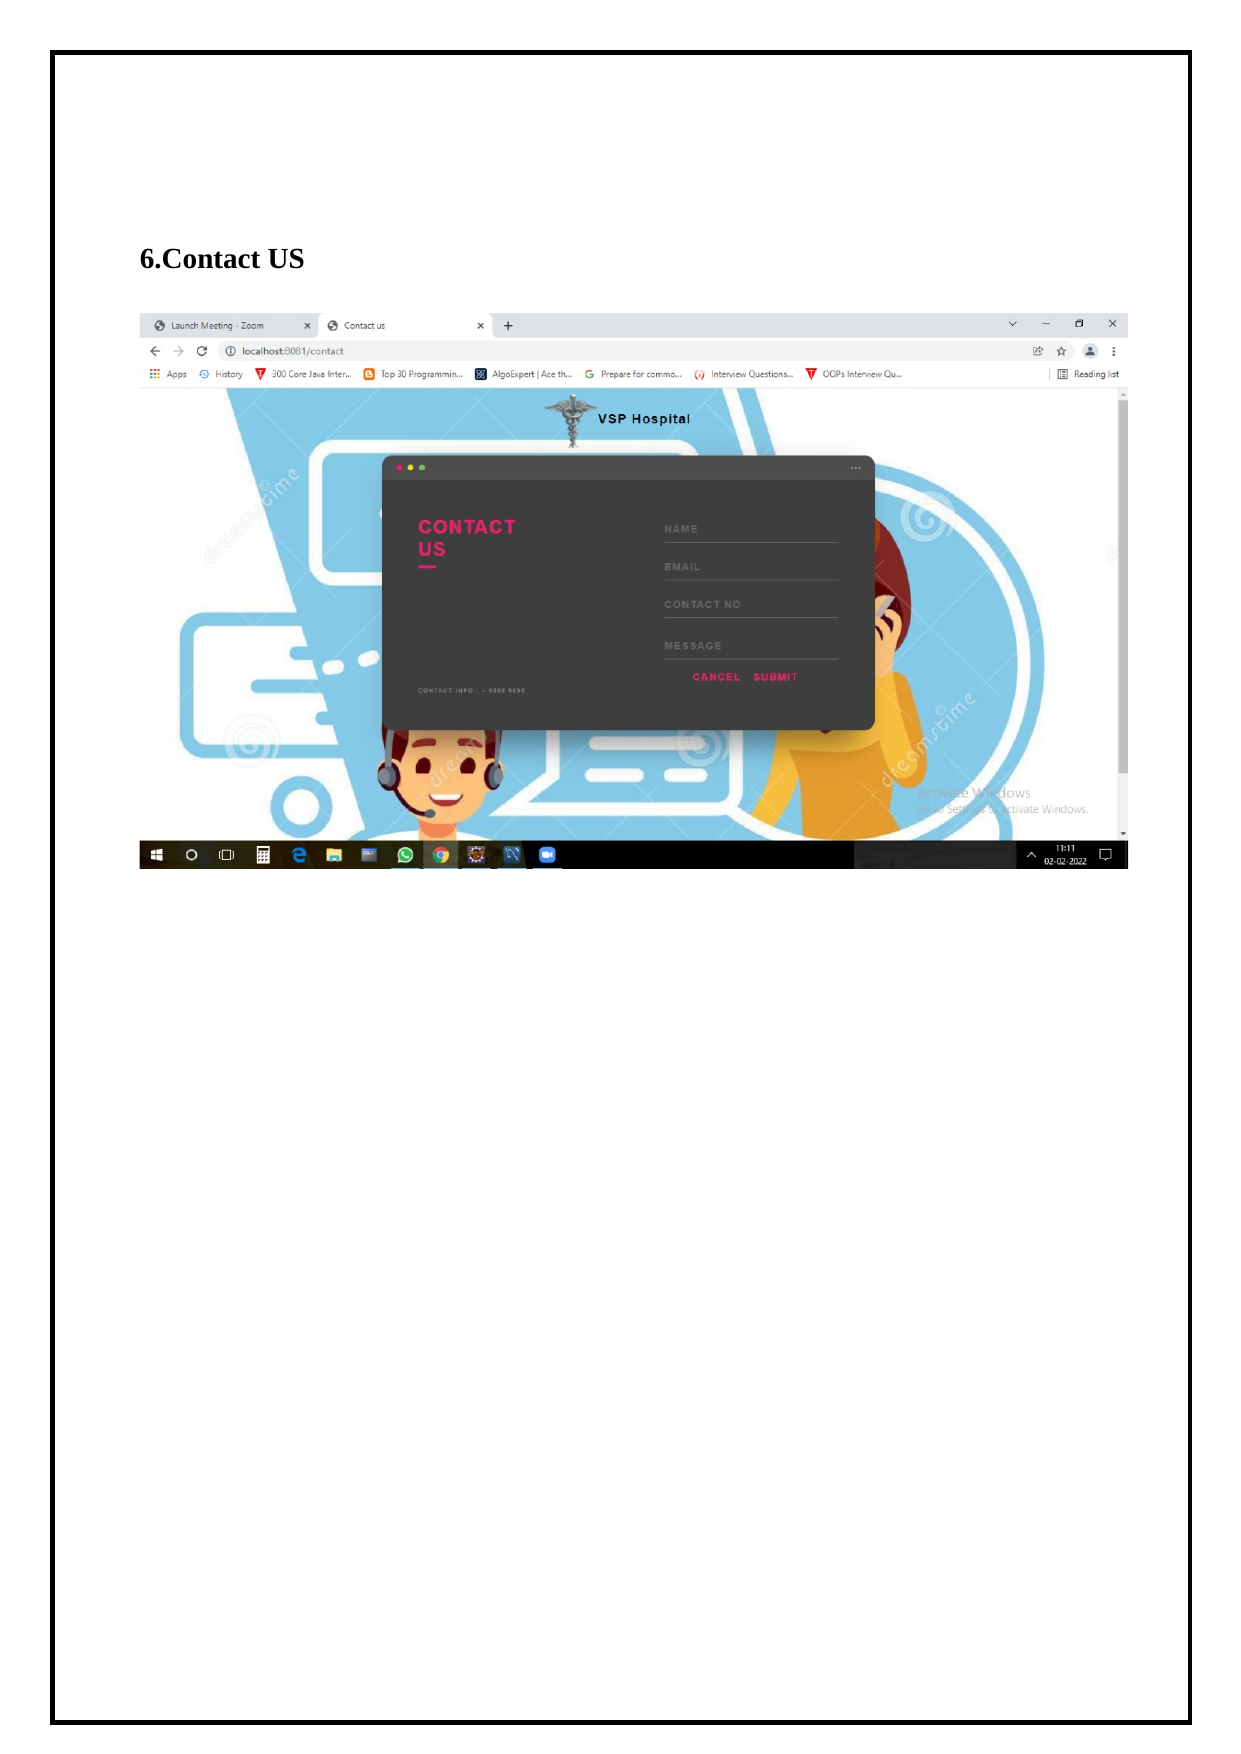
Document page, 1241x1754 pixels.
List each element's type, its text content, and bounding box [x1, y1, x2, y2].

text 6.Contact US [139, 241, 1128, 275]
